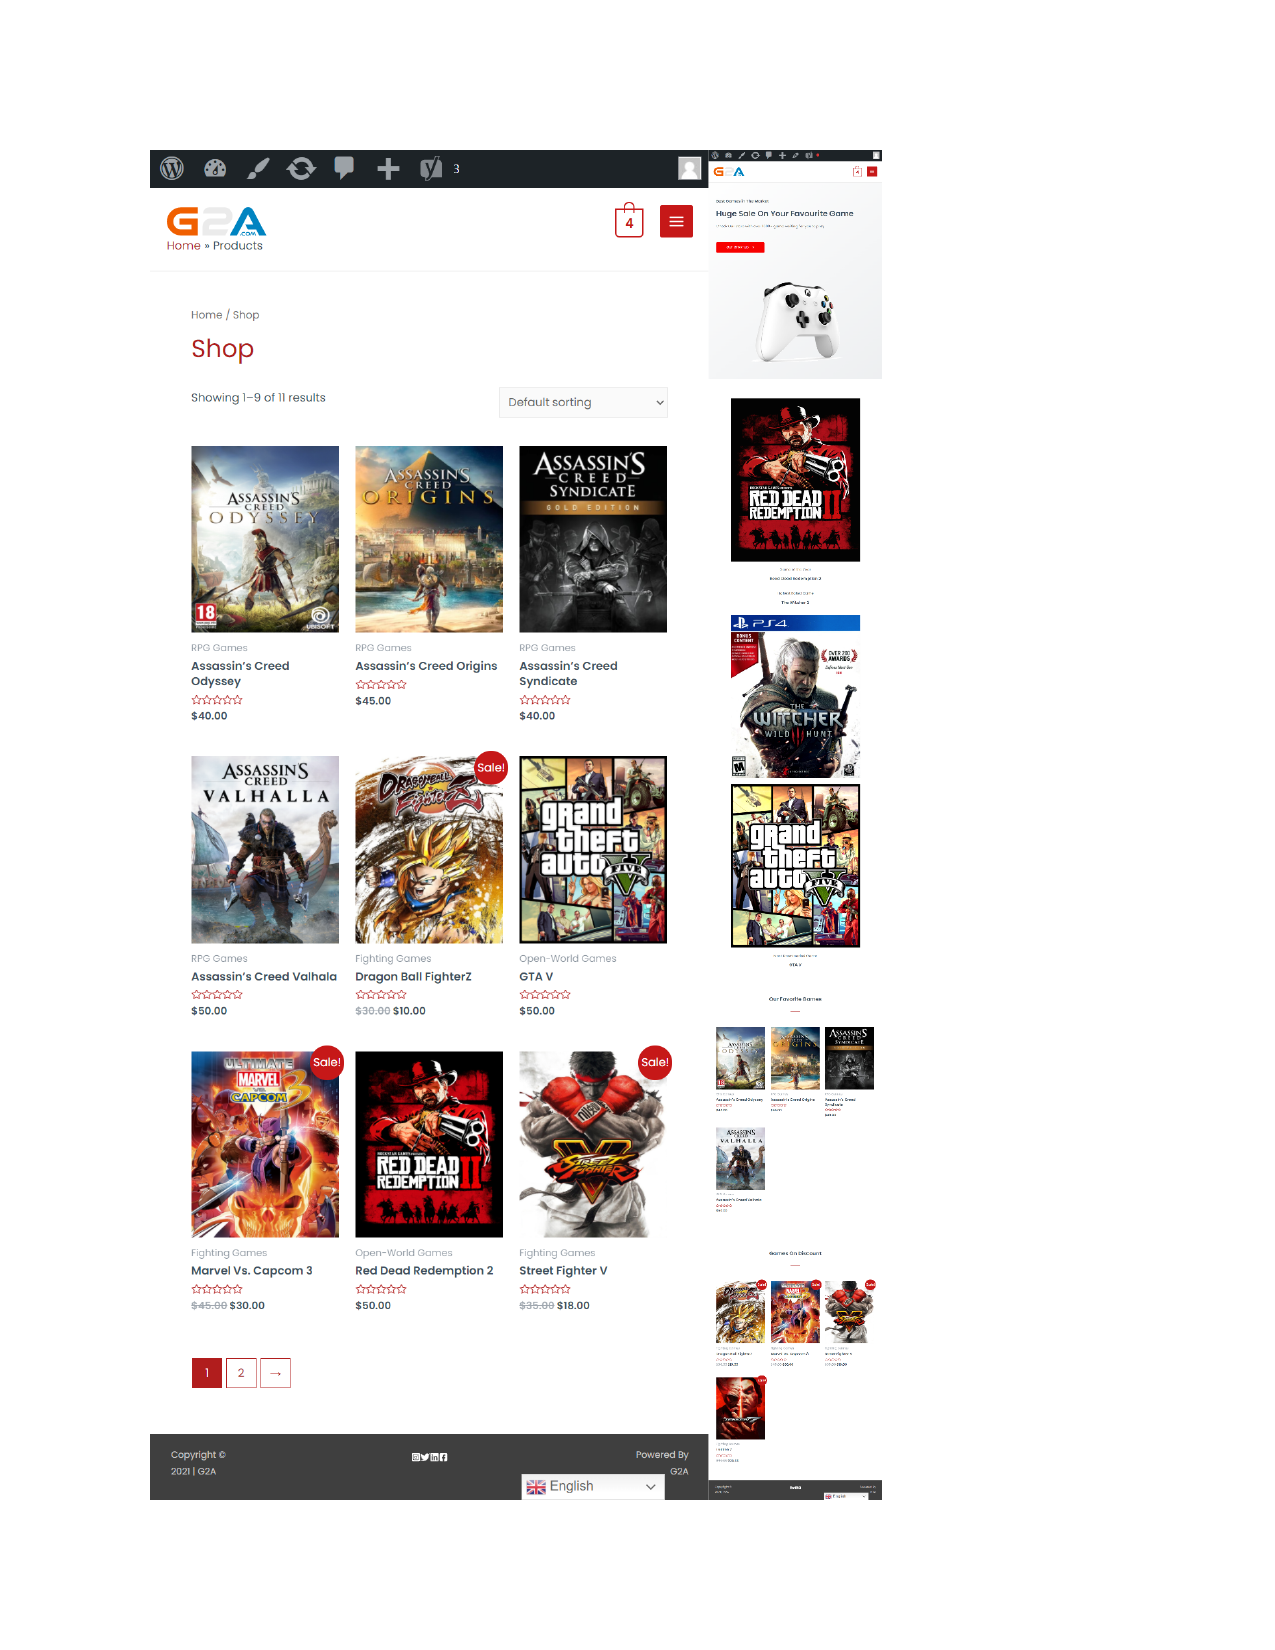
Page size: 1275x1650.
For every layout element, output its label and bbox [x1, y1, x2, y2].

picture [150, 150, 882, 1500]
